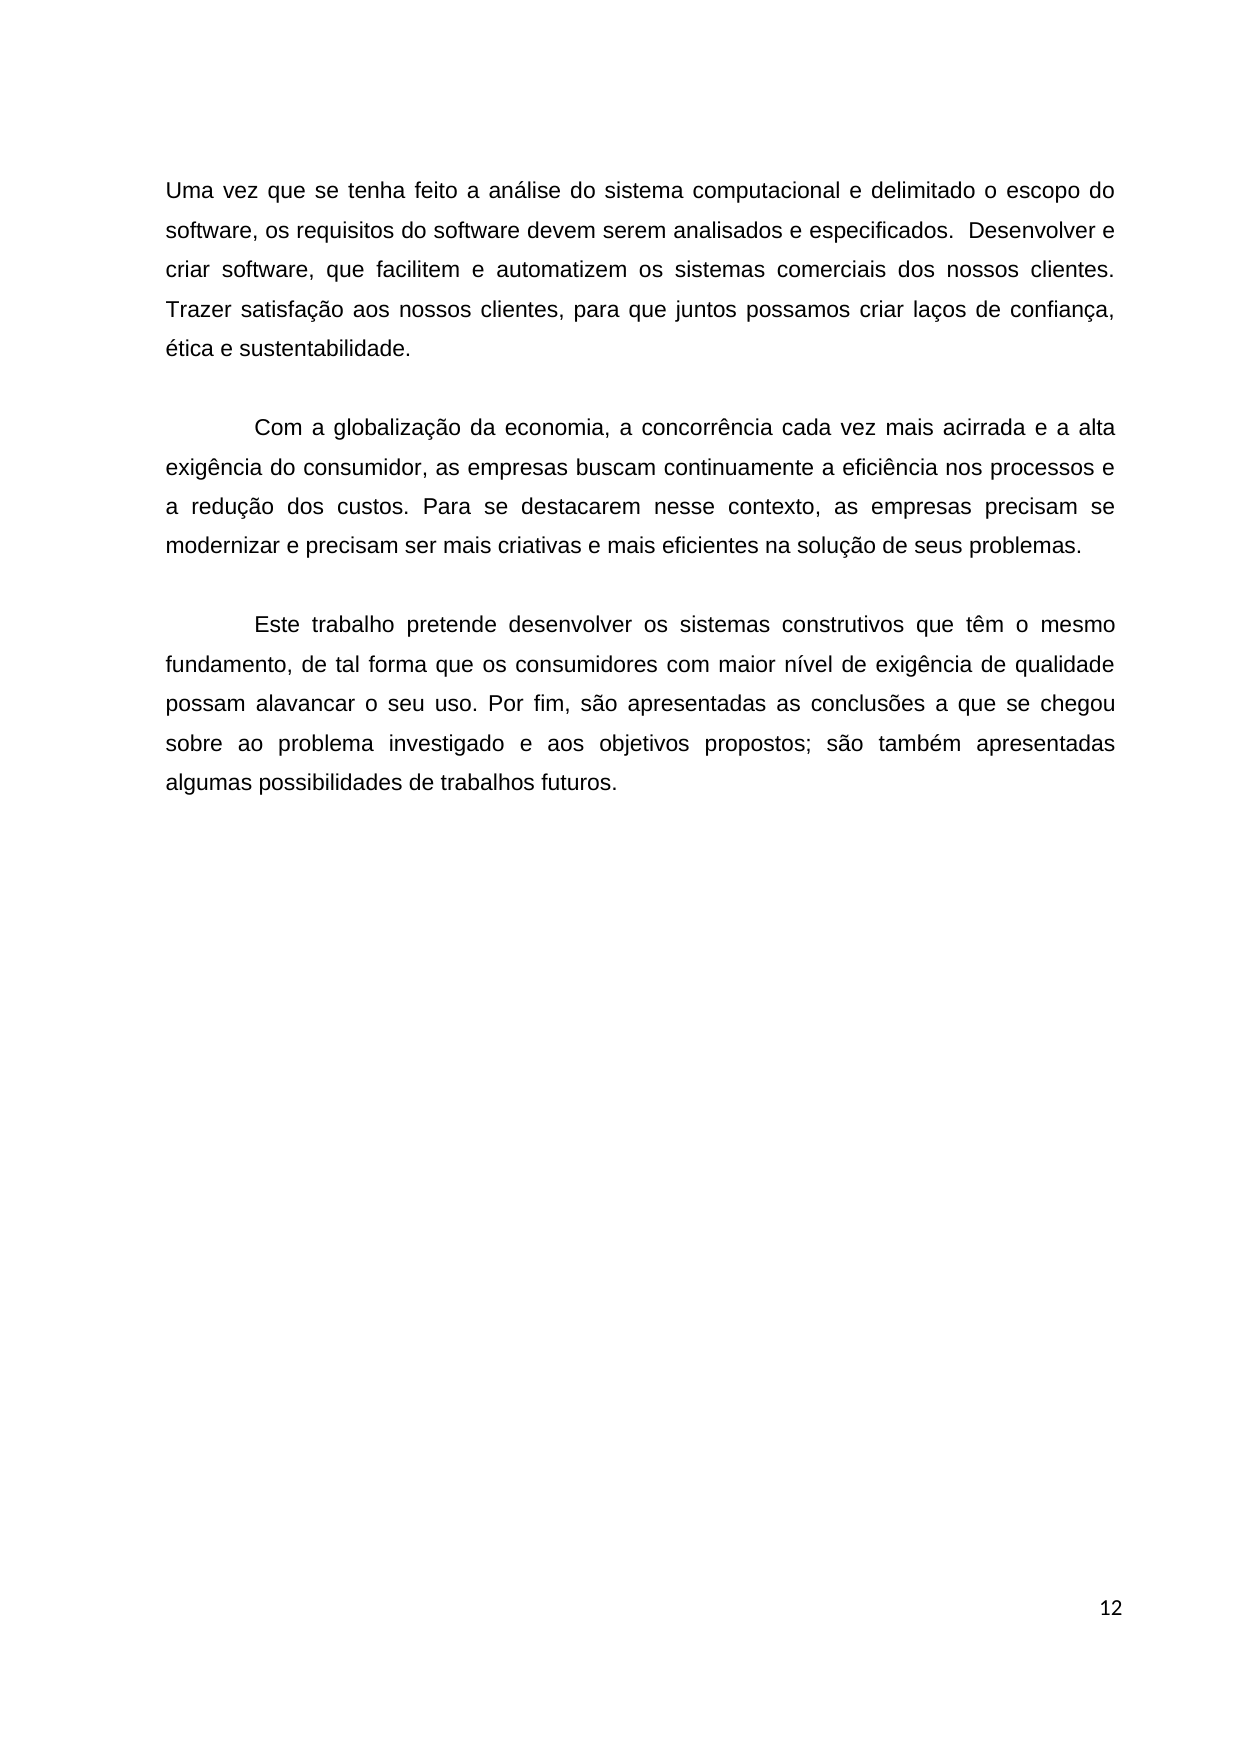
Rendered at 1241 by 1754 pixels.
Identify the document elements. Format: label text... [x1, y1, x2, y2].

text Com a globalização da economia, a concorrência cada vez mais acirrada e a alta exigência do consumidor, as empresas buscam continuamente a eficiência nos processos e a redução dos custos. Para se destacarem nesse contexto, as empresas precisam se modernizar e precisam ser mais criativas e mais eficientes na solução de seus problemas. [165, 414, 1116, 559]
text Este trabalho pretende desenvolver os sistemas construtivos que têm o mesmo fundamento, de tal forma que os consumidores com maior nível de exigência de qualidade possam alavancar o seu uso. Por fim, são apresentadas as conclusões a que se chegou sobre ao problema investigado e aos objetivos propostos; são também apresentadas algumas possibilidades de trabalhos futuros. [165, 611, 1116, 796]
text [165, 177, 1116, 361]
